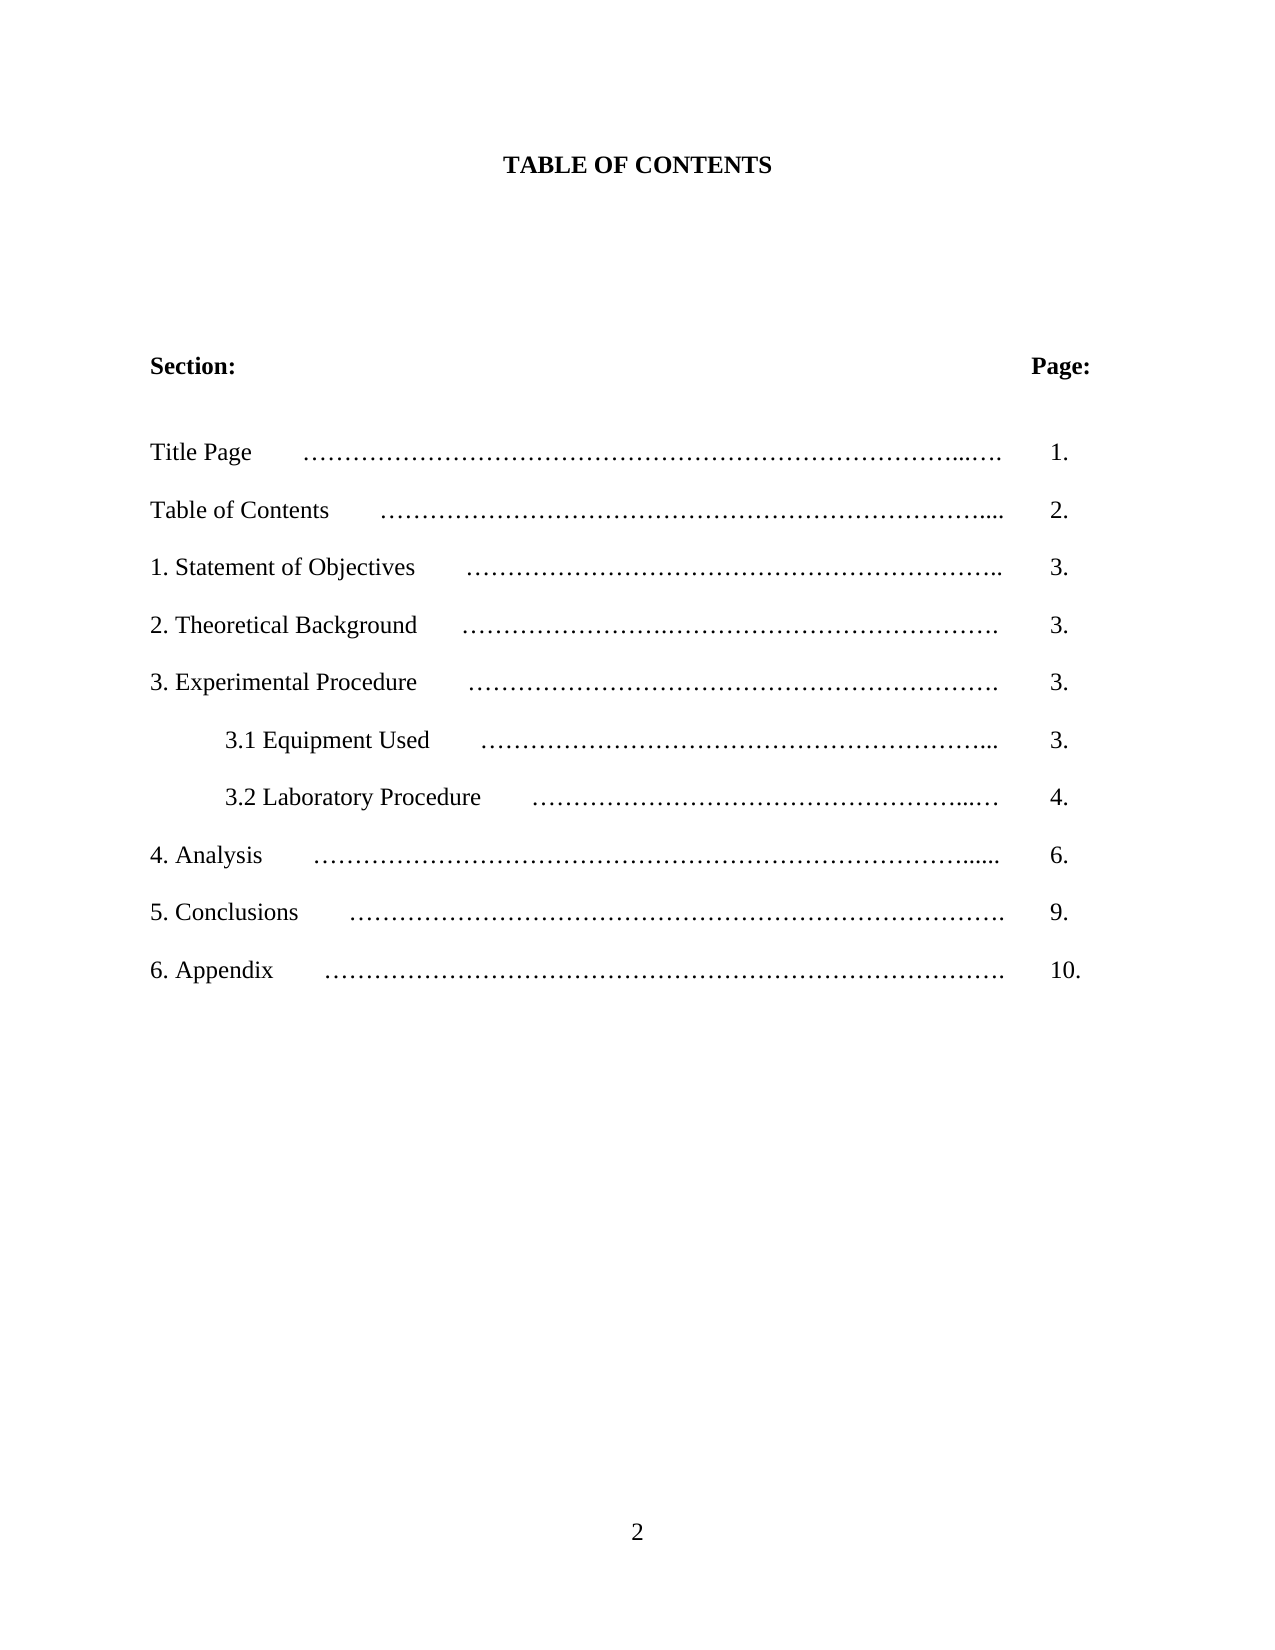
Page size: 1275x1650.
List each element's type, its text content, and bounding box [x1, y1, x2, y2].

text 3. Experimental Procedure ………………………………………………………. 3. [150, 667, 1125, 696]
text 1. Statement of Objectives ……………………………………………………….. 3. [150, 552, 1125, 581]
text 2. Theoretical Background …………………….…………………………………. 3. [150, 610, 1125, 639]
text 5. Conclusions ……………………………………………………………………. 9. [150, 897, 1125, 926]
text 3.1 Equipment Used ……………………………………………………... 3. [150, 725, 1125, 754]
text TABLE OF CONTENTS [150, 150, 1125, 179]
text Table of Contents ……………………………………………………………….... 2. [150, 495, 1125, 524]
text 6. Appendix ………………………………………………………………………. 10. [150, 955, 1125, 984]
text Section: Page: [150, 351, 1125, 380]
text Title Page ……………………………………………………………………...…. 1. [150, 437, 1125, 466]
text 3.2 Laboratory Procedure ……………………………………………...… 4. [150, 782, 1125, 811]
text 4. Analysis ……………………………………………………………………...... 6. [150, 840, 1125, 869]
